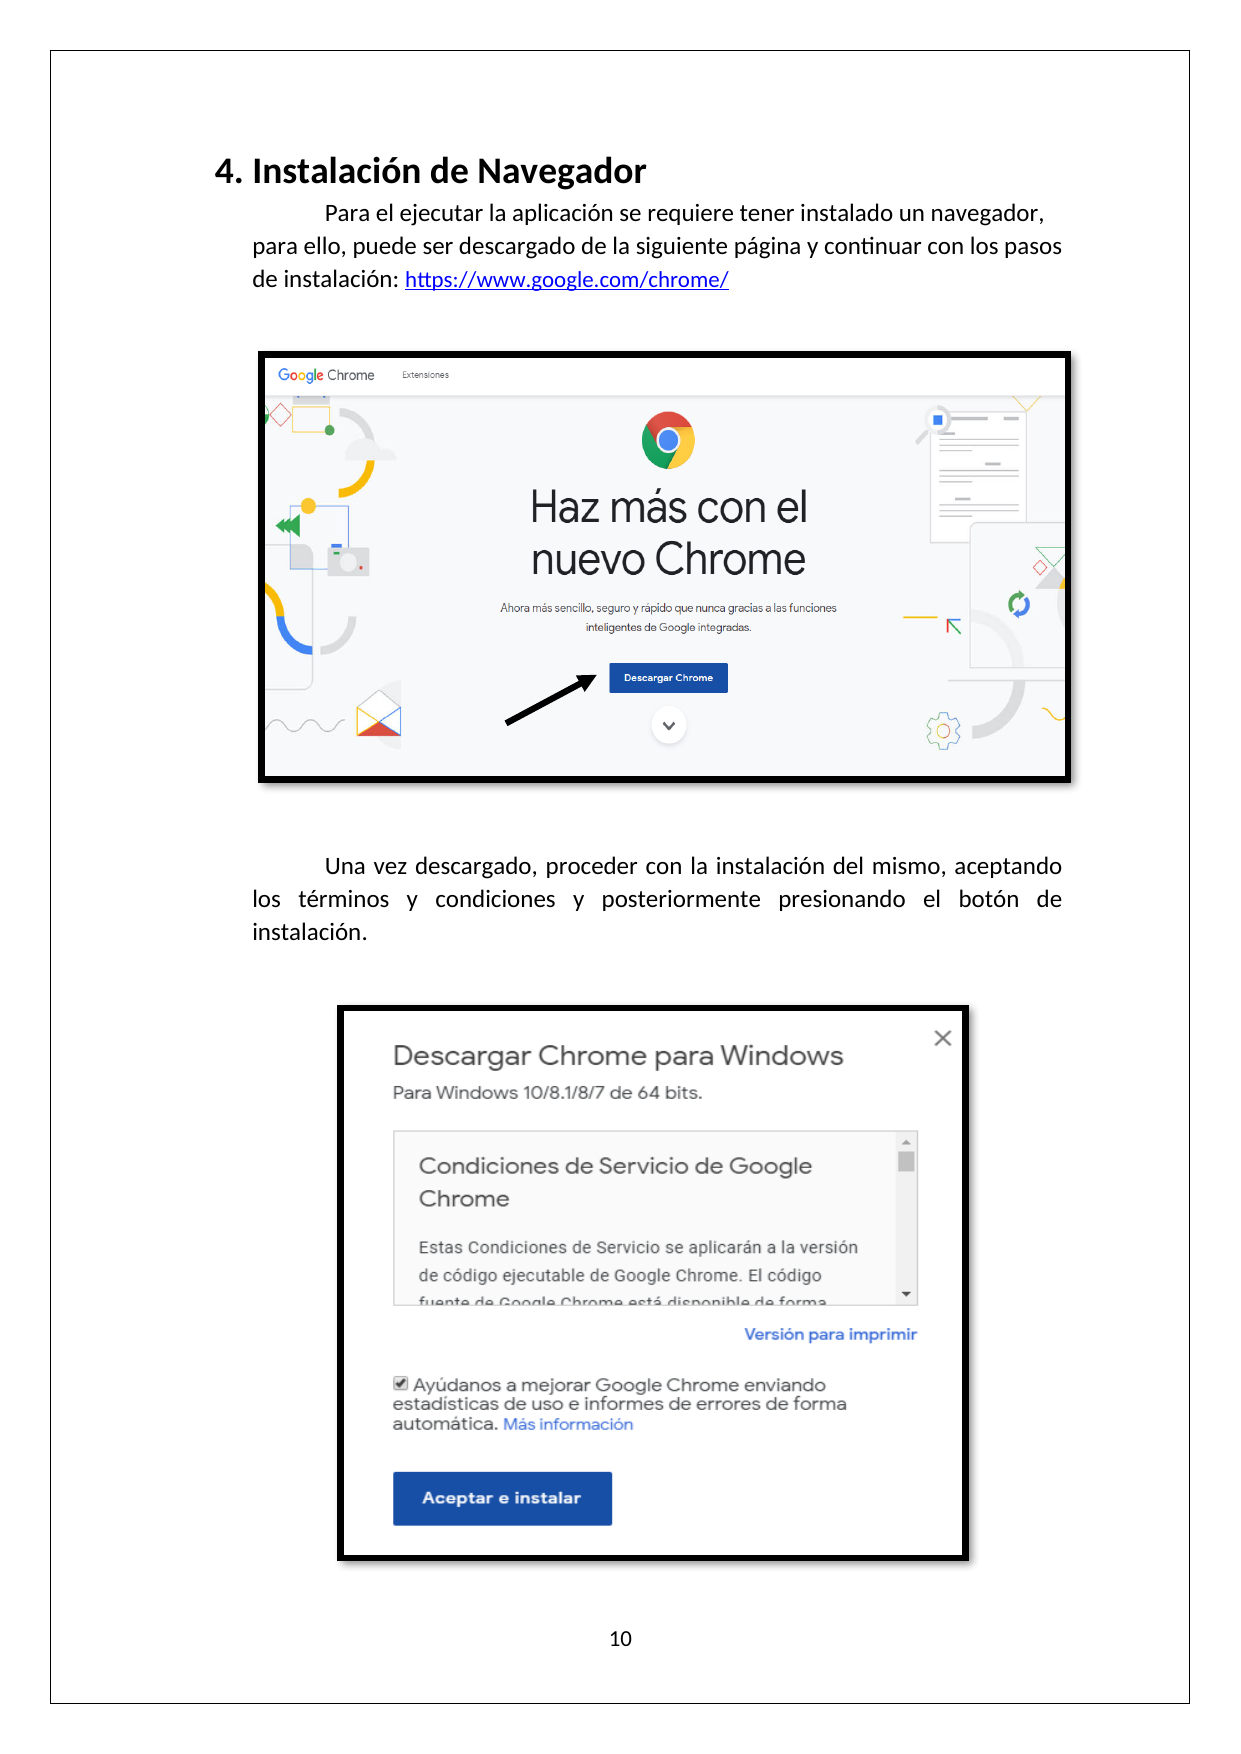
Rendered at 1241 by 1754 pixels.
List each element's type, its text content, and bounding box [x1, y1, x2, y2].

picture [344, 1011, 962, 1555]
list Una vez descargado, proceder con la instalación del mismo, aceptando los términos y condiciones y posteriormente presionando el botón de instalación. [252, 850, 1063, 947]
list Para el ejecutar la aplicación se requiere tener instalado un navegador, para ello, puede ser descargado de la siguiente página y continuar con los pasos de instalación: https://www.google.com/chrome/ [252, 197, 1063, 293]
list Instalación de Navegador [214, 147, 1063, 193]
picture [265, 358, 1065, 776]
